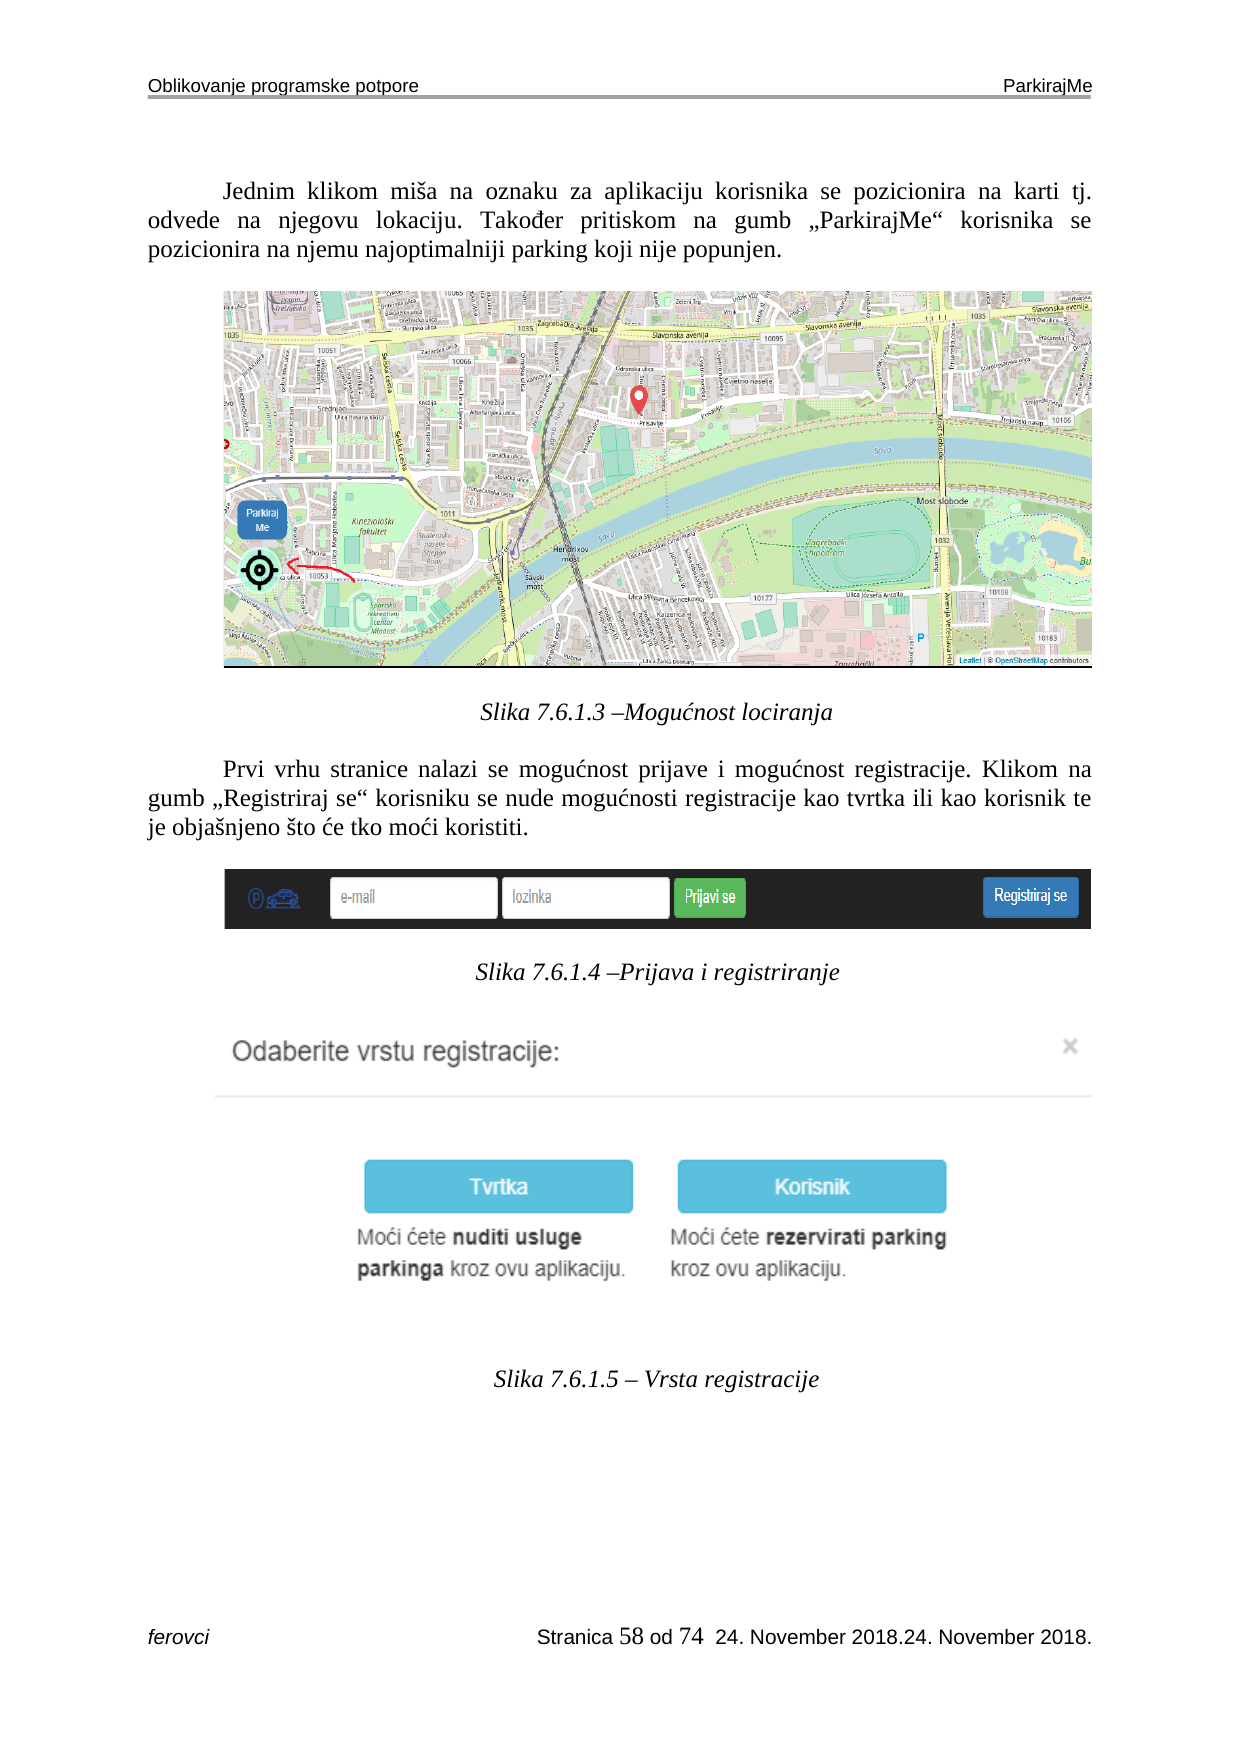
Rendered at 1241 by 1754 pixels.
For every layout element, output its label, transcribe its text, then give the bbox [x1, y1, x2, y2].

text Prvi vrhu stranice nalazi se mogućnost prijave i mogućnost registracije. Klikom na gumb „Registriraj se“ korisniku se nude mogućnosti registracije kao tvrtka ili kao korisnik te je objašnjeno što će tko moći koristiti. [148, 754, 1093, 840]
text Slika 7.6.1.3 –Mogućnost lociranja [148, 697, 1093, 725]
text Slika 7.6.1.5 – Vrsta registracije [148, 1364, 1093, 1393]
picture [223, 291, 1092, 668]
picture [214, 1014, 1093, 1336]
picture [147, 95, 1092, 99]
text Slika 7.6.1.4 –Prijava i registriranje [148, 957, 1093, 986]
text Jednim klikom miša na oznaku za aplikaciju korisnika se pozicionira na karti tj. odvede na njegovu lokaciju. Također pritiskom na gumb „ParkirajMe“ korisnika se pozicionira na njemu najoptimalniji parking koji nije popunjen. [148, 176, 1093, 263]
picture [224, 869, 1091, 929]
